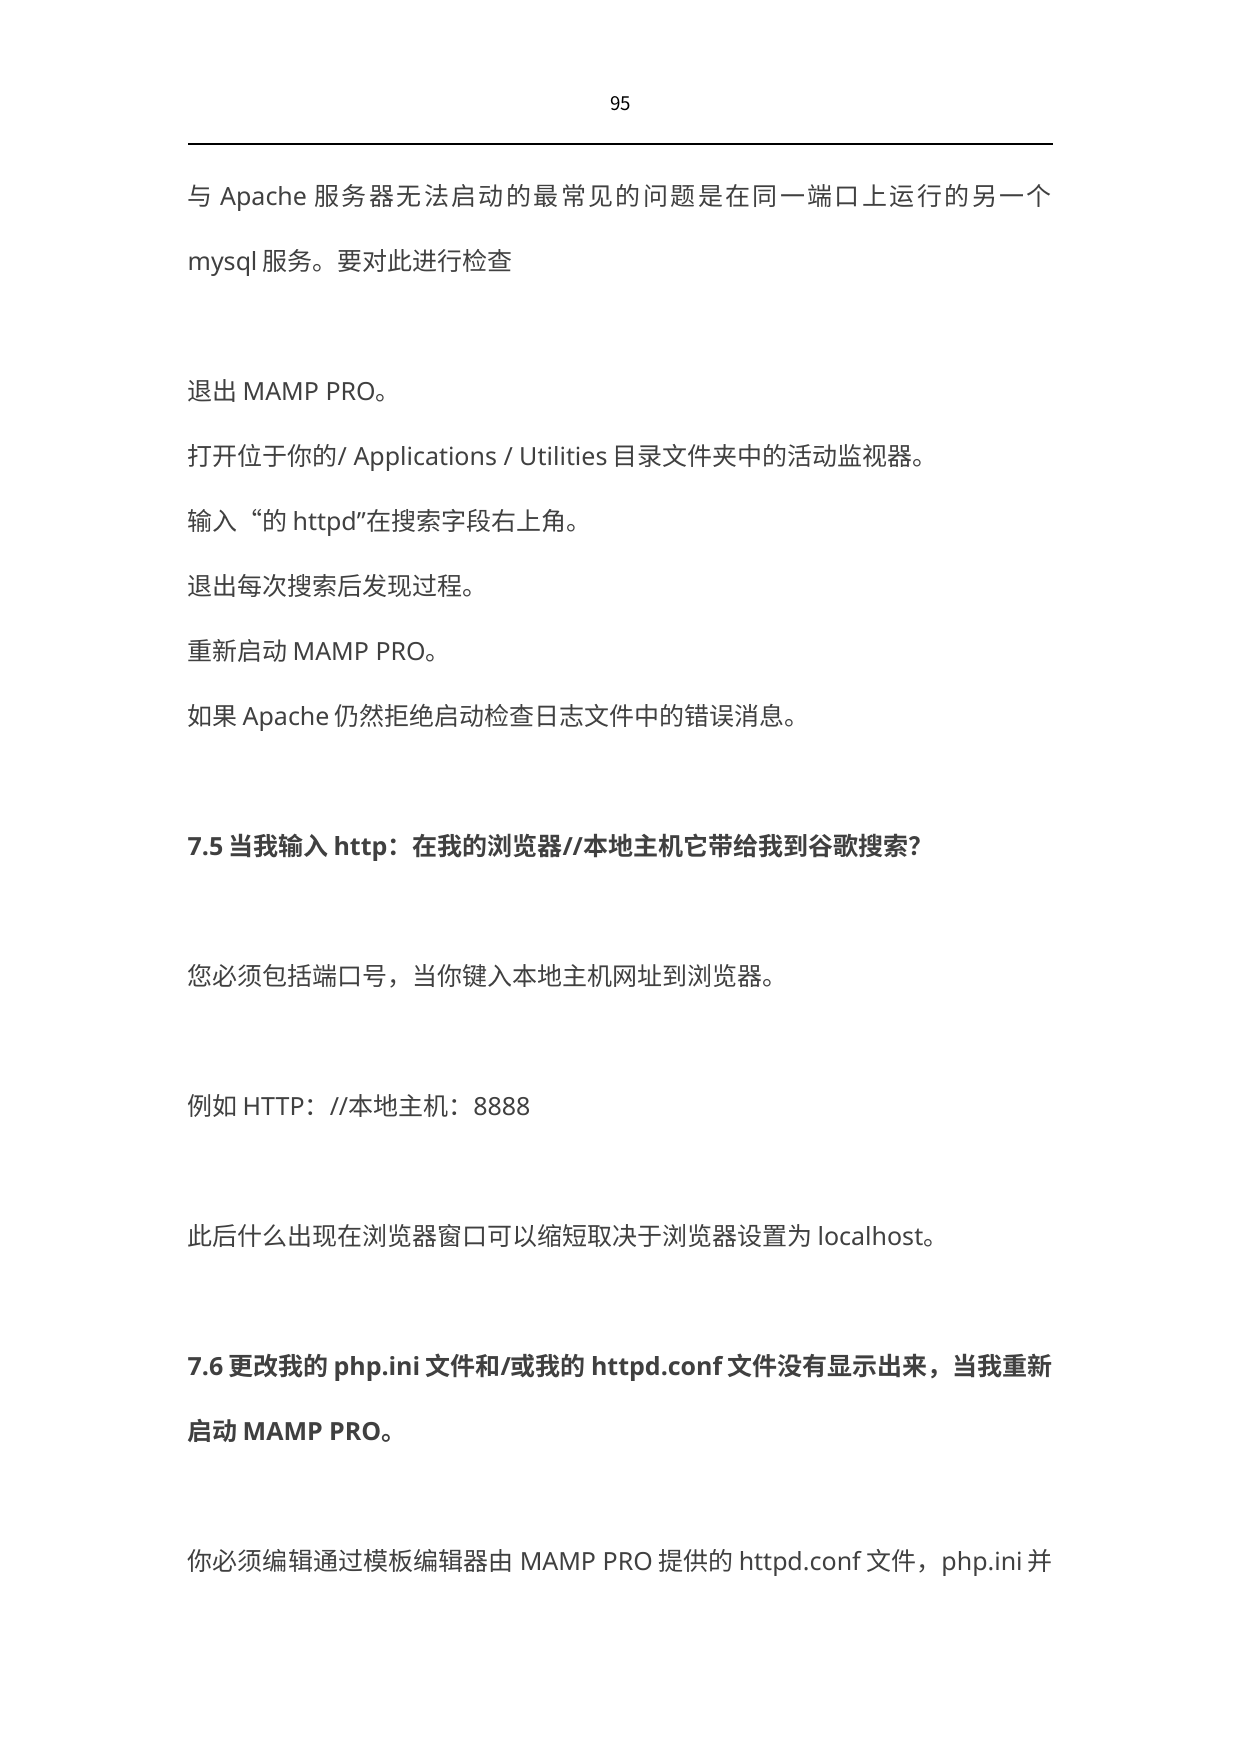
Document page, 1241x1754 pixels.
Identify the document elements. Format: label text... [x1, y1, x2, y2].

text 重新启动MAMP PRO。 [187, 617, 1053, 682]
text 例如HTTP：//本地主机：8888 [187, 1072, 1053, 1137]
text 您必须包括端口号，当你键入本地主机网址到浏览器。 [187, 942, 1053, 1007]
text 退出每次搜索后发现过程。 [187, 552, 1053, 617]
text 此后什么出现在浏览器窗口可以缩短取决于浏览器设置为localhost。 [187, 1202, 1053, 1267]
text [187, 1527, 1053, 1592]
text 7.5当我输入http：在我的浏览器//本地主机它带给我到谷歌搜索？ [187, 812, 1053, 877]
text 退出MAMP PRO。 [187, 357, 1053, 422]
text 如果Apache仍然拒绝启动检查日志文件中的错误消息。 [187, 682, 1053, 747]
text 输入“的httpd”在搜索字段右上角。 [187, 487, 1053, 552]
text 7.6更改我的php.ini文件和/或我的httpd.conf文件没有显示出来，当我重新启动MAMP PRO。 [187, 1332, 1053, 1462]
text 打开位于你的/ Applications / Utilities目录文件夹中的活动监视器。 [187, 422, 1053, 487]
text 与Apache服务器无法启动的最常见的问题是在同一端口上运行的另一个mysql服务。要对此进行检查 [187, 162, 1053, 292]
